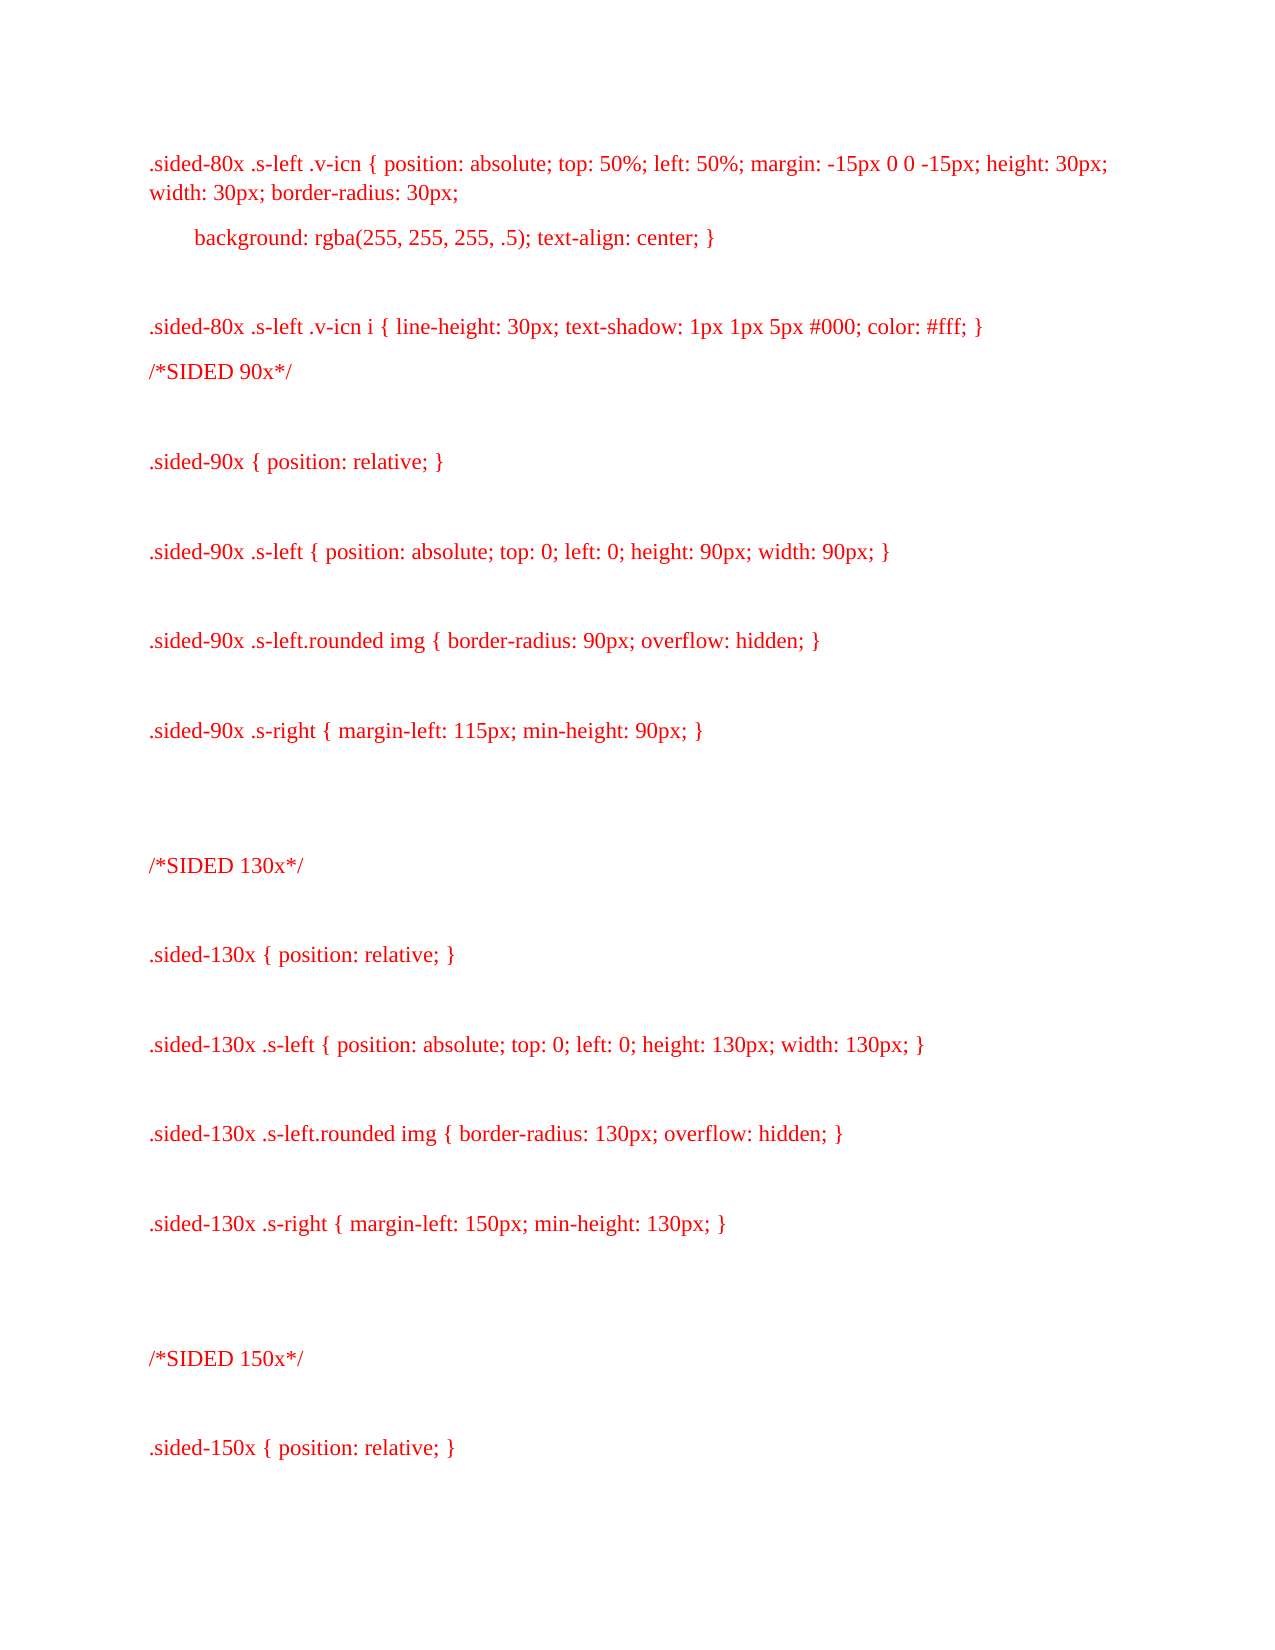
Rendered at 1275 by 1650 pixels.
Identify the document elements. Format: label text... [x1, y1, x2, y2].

text .sided-80x .s-left .v-icn i { line-height: 30px; text-shadow: 1px 1px 5px #000; color: #fff; } [148, 313, 1131, 339]
text .sided-80x .s-left .v-icn { position: absolute; top: 50%; left: 50%; margin: -15px 0 0 -15px; height: 30px; width: 30px; border-radius: 30px; [148, 150, 1131, 205]
text .sided-90x .s-right { margin-left: 115px; min-height: 90px; } [148, 717, 1131, 743]
text /*SIDED 150x*/ [148, 1345, 1131, 1371]
text .sided-130x .s-left.rounded img { border-radius: 130px; overflow: hidden; } [148, 1120, 1131, 1147]
text .sided-130x .s-left { position: absolute; top: 0; left: 0; height: 130px; width: 130px; } [148, 1031, 1131, 1057]
text .sided-150x { position: relative; } [148, 1434, 1131, 1461]
text background: rgba(255, 255, 255, .5); text-align: center; } [148, 223, 1131, 250]
text .sided-130x { position: relative; } [148, 941, 1131, 968]
text /*SIDED 130x*/ [148, 852, 1131, 878]
text .sided-90x .s-left { position: absolute; top: 0; left: 0; height: 90px; width: 90px; } [148, 538, 1131, 564]
text .sided-90x .s-left.rounded img { border-radius: 90px; overflow: hidden; } [148, 627, 1131, 654]
text .sided-130x .s-right { margin-left: 150px; min-height: 130px; } [148, 1210, 1131, 1236]
text /*SIDED 90x*/ [148, 358, 1131, 384]
text .sided-90x { position: relative; } [148, 448, 1131, 474]
